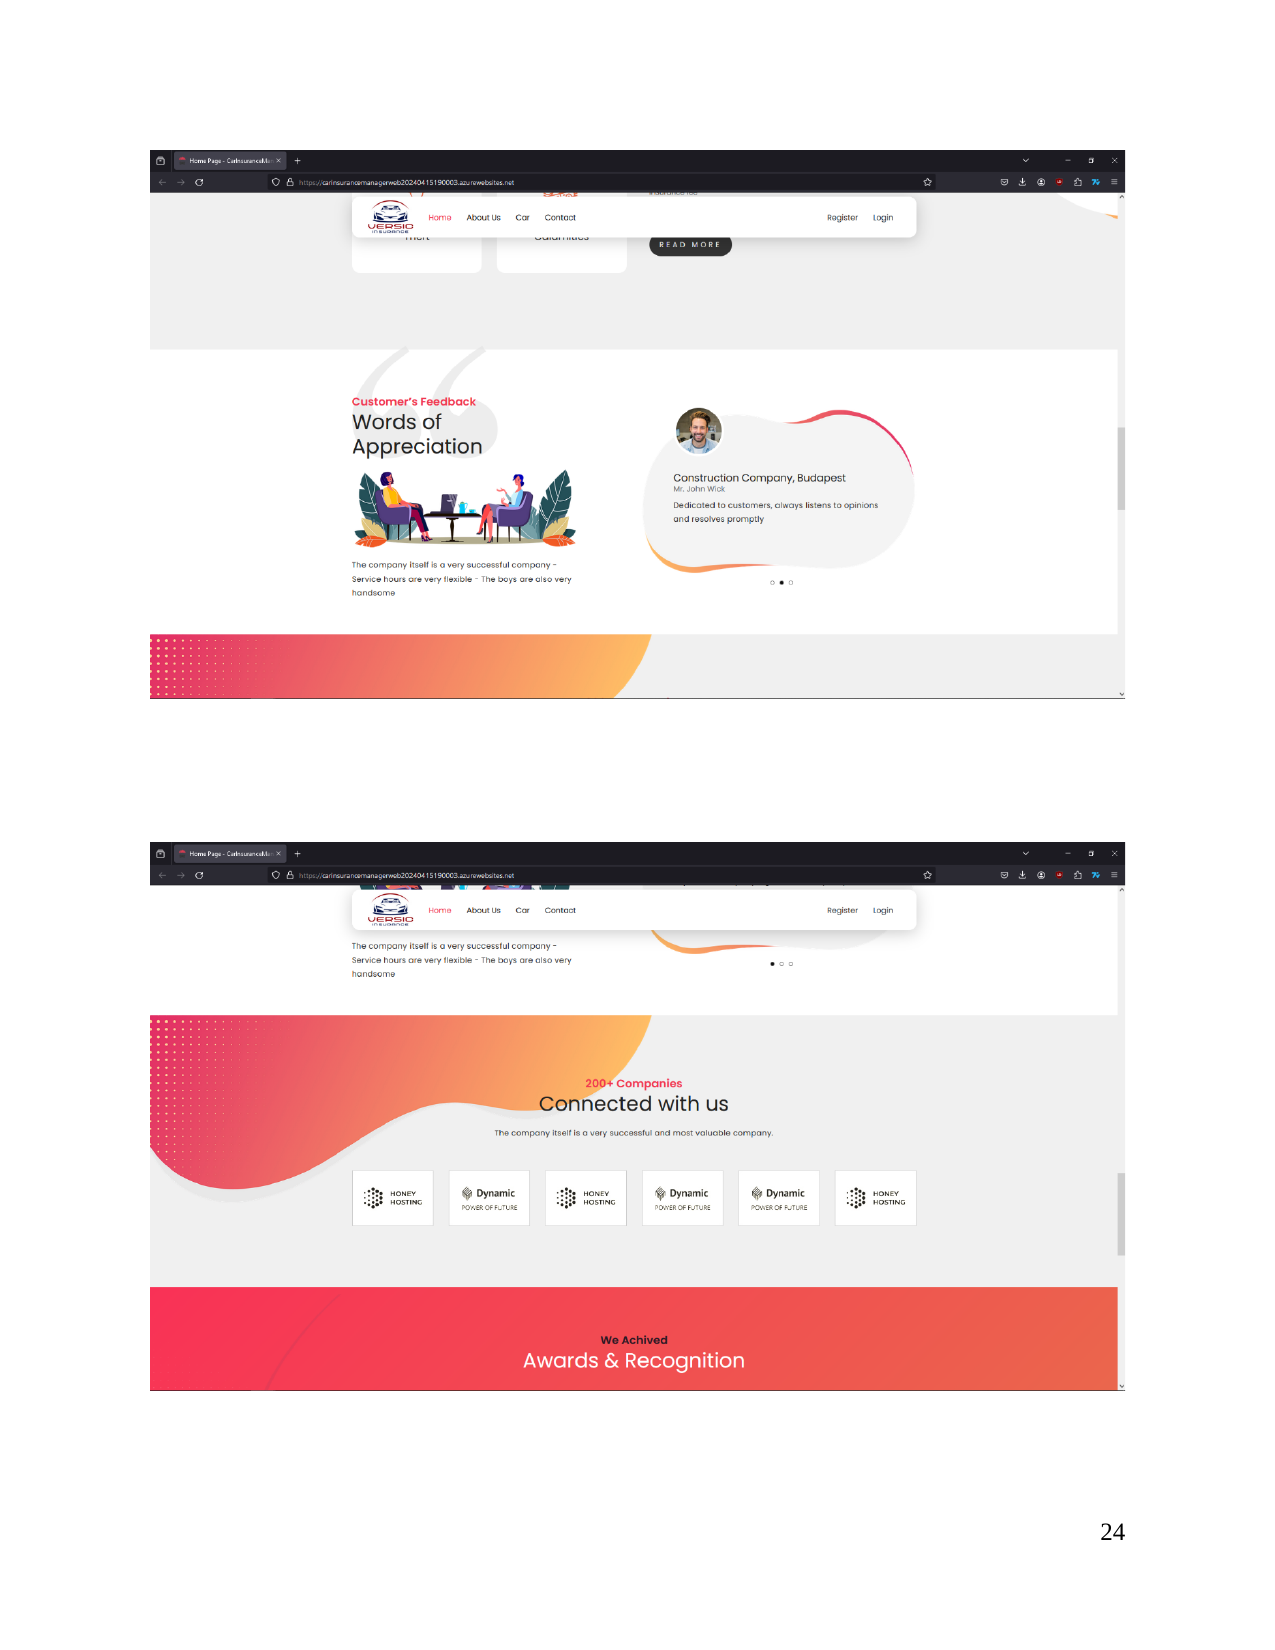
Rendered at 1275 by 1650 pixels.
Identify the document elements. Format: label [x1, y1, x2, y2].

picture [150, 842, 1125, 1391]
picture [150, 150, 1125, 699]
